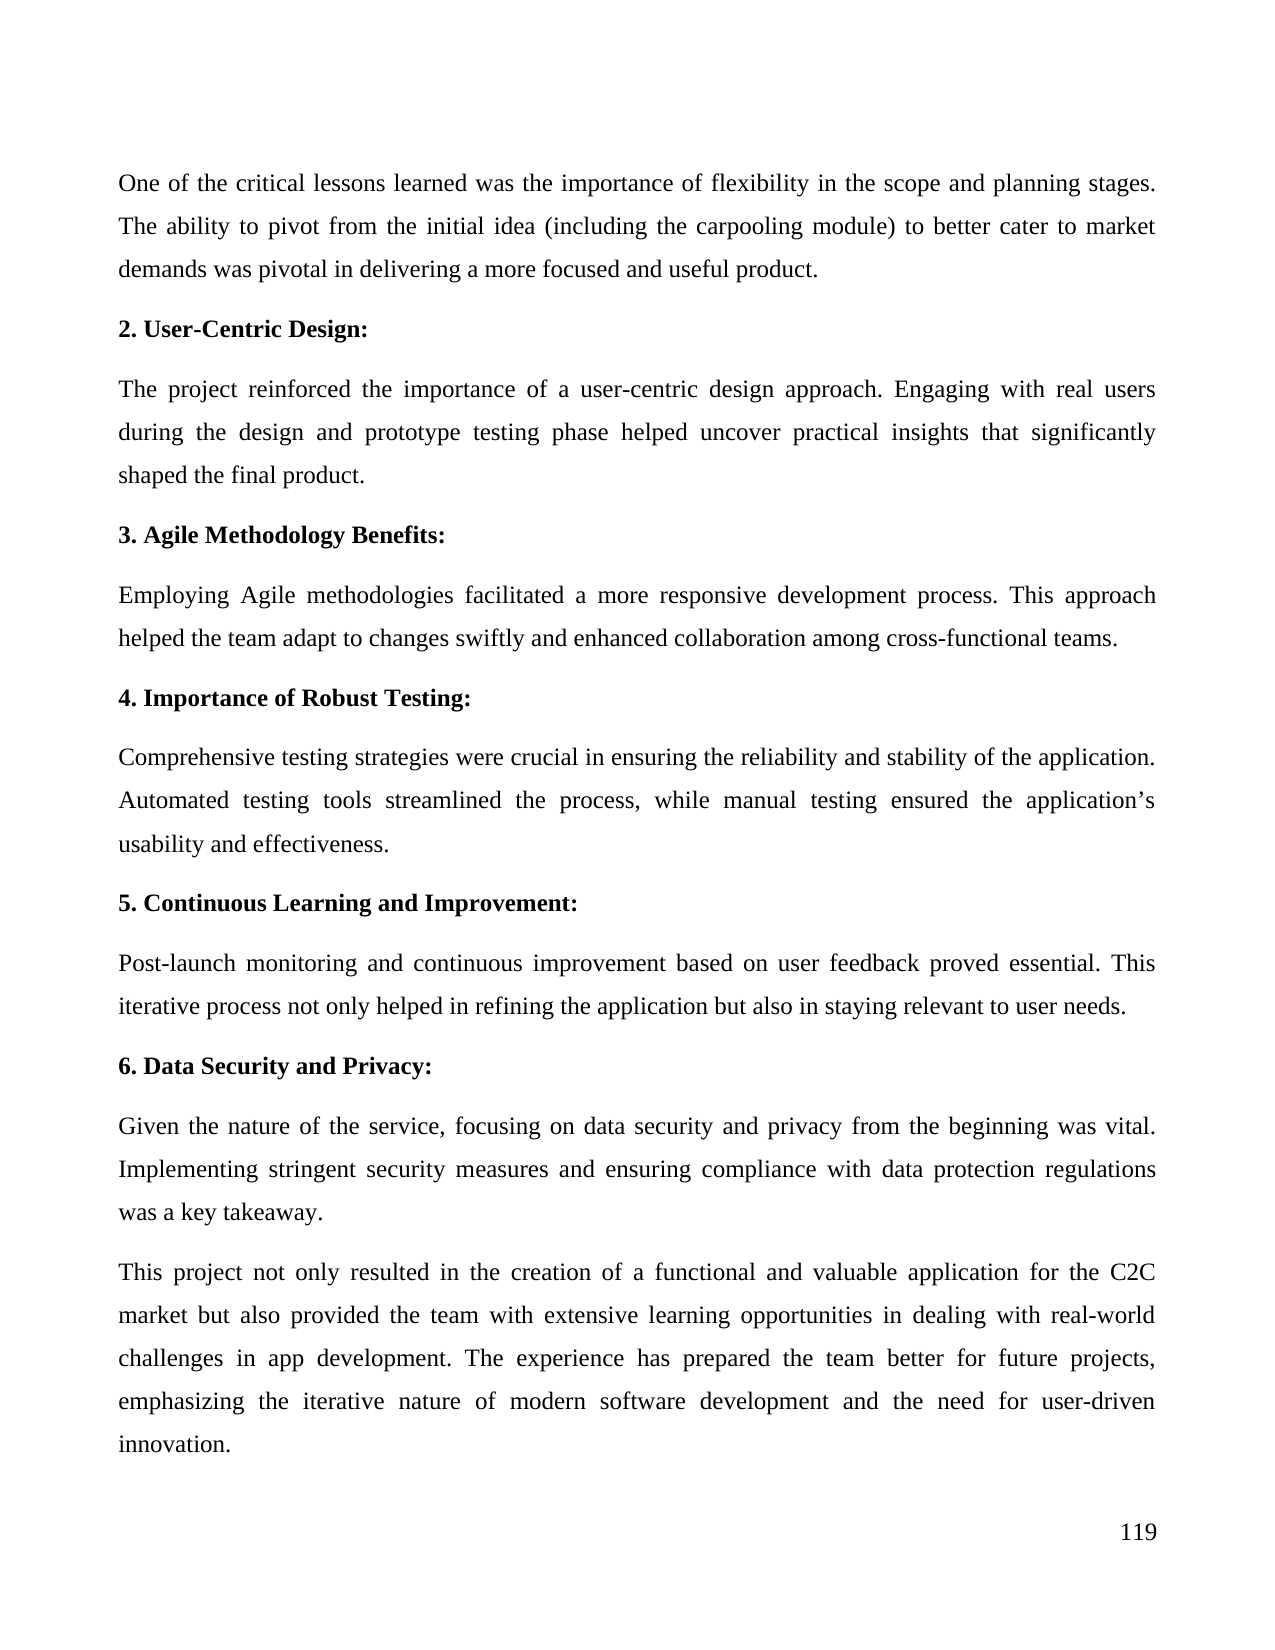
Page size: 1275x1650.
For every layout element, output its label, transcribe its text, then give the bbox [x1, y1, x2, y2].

text 3. Agile Methodology Benefits: [118, 520, 1157, 549]
text The project reinforced the importance of a user-centric design approach. Engaging with real users during the design and prototype testing phase helped uncover practical insights that significantly shaped the final product. [118, 374, 1157, 489]
text Employing Agile methodologies facilitated a more responsive development process. This approach helped the team adapt to changes swiftly and enhanced collaboration among cross-functional teams. [118, 580, 1157, 652]
text 2. User-Centric Design: [118, 314, 1157, 343]
text 4. Importance of Robust Testing: [118, 683, 1157, 711]
text 5. Continuous Learning and Improvement: [118, 888, 1157, 917]
text 6. Data Security and Privacy: [118, 1051, 1157, 1080]
text Comprehensive testing strategies were crucial in ensuring the reliability and stability of the application. Automated testing tools streamlined the process, while manual testing ensured the application’s usability and effectiveness. [118, 742, 1157, 857]
text This project not only resulted in the creation of a functional and valuable application for the C2C market but also provided the team with extensive learning opportunities in dealing with real-world challenges in app development. The experience has prepared the team better for future projects, emphasizing the iterative nature of modern software development and the need for user-driven innovation. [118, 1257, 1157, 1458]
text Given the nature of the service, focusing on data security and privacy from the beginning was vital. Implementing stringent security measures and ensuring compliance with data protection regulations was a key takeaway. [118, 1111, 1157, 1226]
text Post-launch monitoring and continuous improvement based on user feedback proved essential. This iterative process not only helped in refining the application but also in staying relevant to user needs. [118, 948, 1157, 1020]
text One of the critical lessons learned was the importance of flexibility in the scope and planning stages. The ability to pivot from the initial idea (including the carpooling module) to better cater to market demands was pivotal in delivering a more focused and useful product. [118, 168, 1157, 283]
